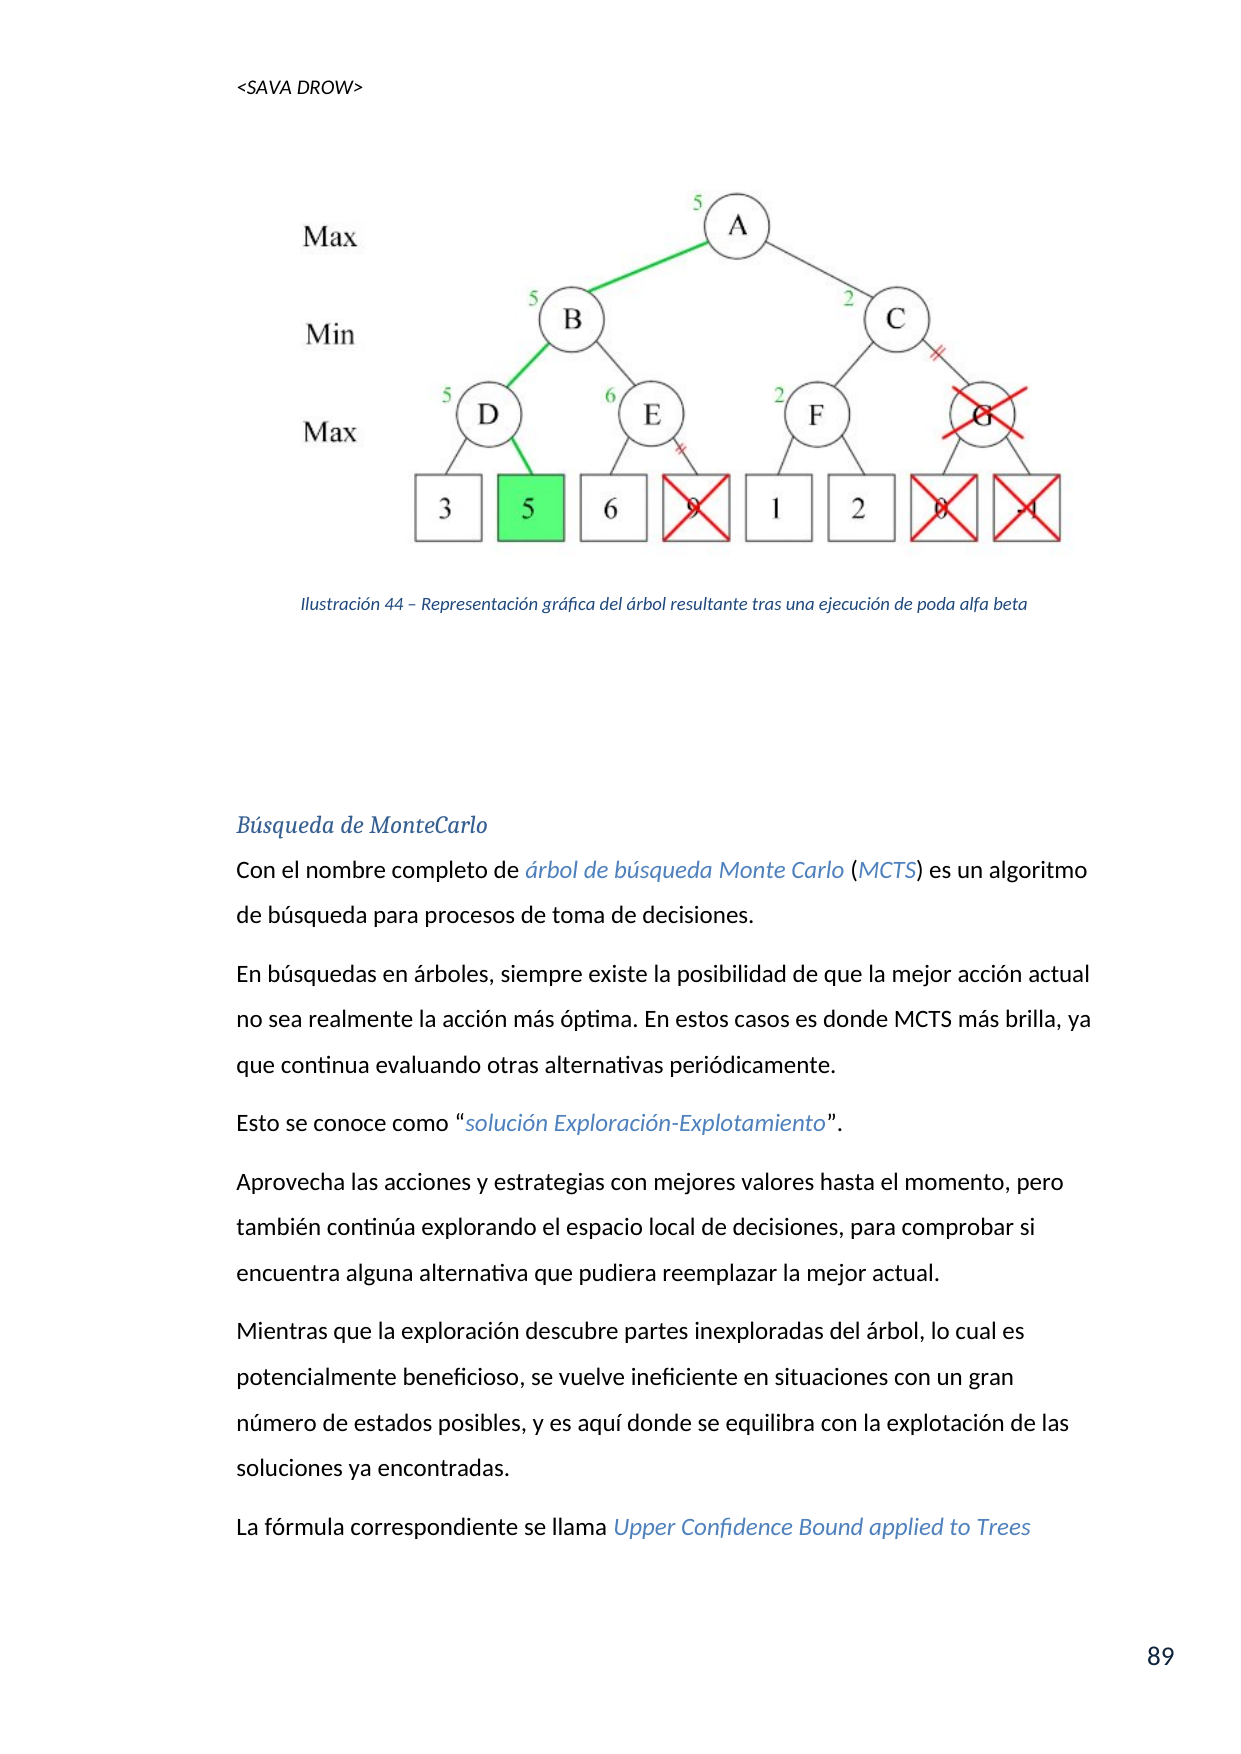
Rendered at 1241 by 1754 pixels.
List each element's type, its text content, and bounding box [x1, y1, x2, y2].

text La fórmula correspondiente se llama Upper Confidence Bound applied to Trees [236, 1511, 1092, 1541]
text Mientras que la exploración descubre partes inexploradas del árbol, lo cual es potencialmente beneficioso, se vuelve ineficiente en situaciones con un gran número de estados posibles, y es aquí donde se equilibra con la explotación de las soluciones ya encontradas. [236, 1315, 1092, 1483]
text Aprovecha las acciones y estrategias con mejores valores hasta el momento, pero también continúa explorando el espacio local de decisiones, para comprobar si encuentra alguna alternativa que pudiera reemplazar la mejor actual. [236, 1166, 1092, 1288]
text Esto se conoce como “solución Exploración-Explotamiento”. [236, 1107, 1092, 1138]
picture [236, 147, 1093, 565]
text En búsquedas en árboles, siempre existe la posibilidad de que la mejor acción actual no sea realmente la acción más óptima. En estos casos es donde MCTS más brilla, ya que continua evaluando otras alternativas periódicamente. [236, 958, 1092, 1080]
text Con el nombre completo de árbol de búsqueda Monte Carlo (MCTS) es un algoritmo de búsqueda para procesos de toma de decisiones. [236, 854, 1092, 930]
subtitle Búsqueda de MonteCarlo [236, 811, 1092, 839]
